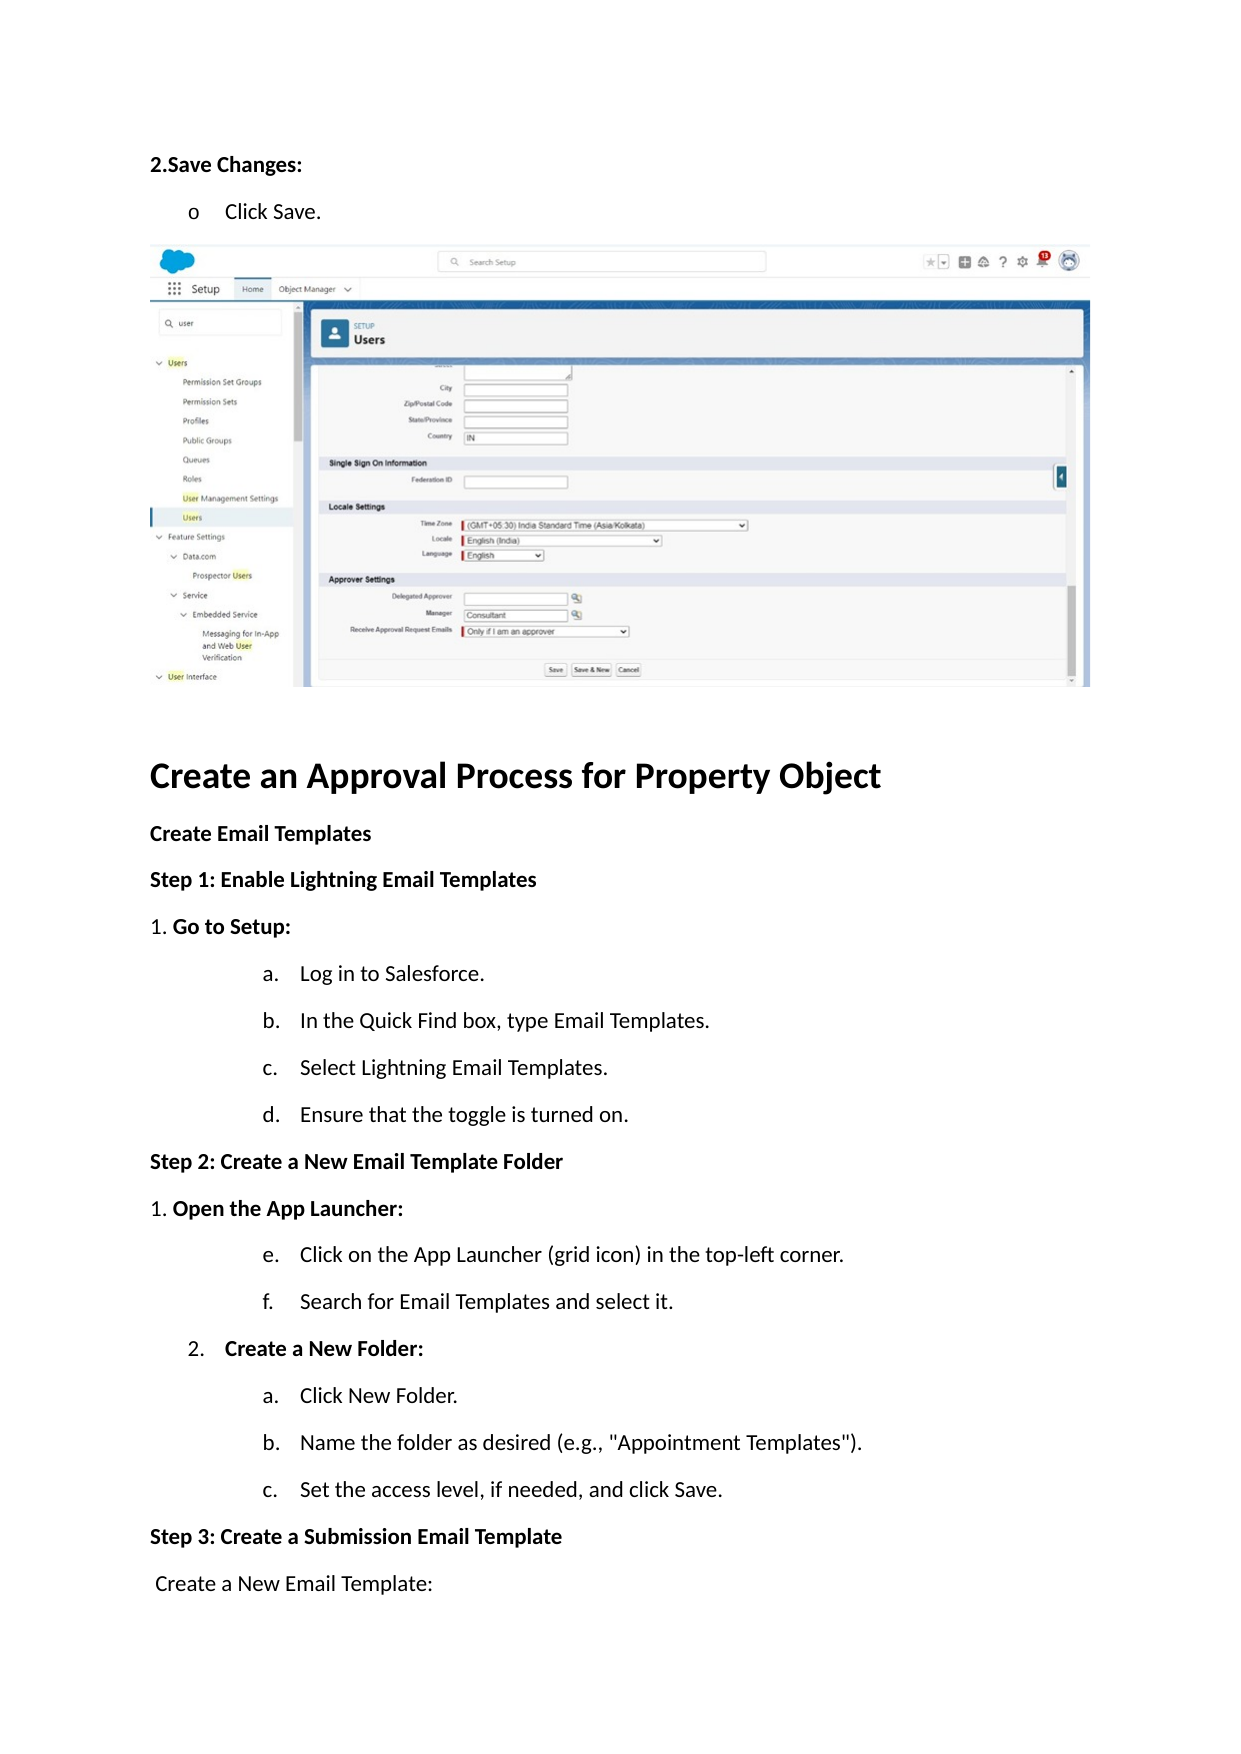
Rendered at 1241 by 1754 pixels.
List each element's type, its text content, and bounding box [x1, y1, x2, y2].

list Set the access level, if needed, and click Save. [262, 1475, 1090, 1503]
text 1. Go to Setup: [150, 912, 1090, 940]
list Click on the App Launcher (grid icon) in the top-left corner. [262, 1241, 1090, 1268]
text Step 1: Enable Lightning Email Templates [150, 866, 1090, 893]
text Step 2: Create a New Email Template Folder [150, 1147, 1090, 1175]
text Create an Approval Process for Property Object [150, 752, 1090, 798]
list Name the folder as desired (e.g., "Appointment Templates"). [262, 1428, 1090, 1456]
text Create a New Email Template: [150, 1569, 1090, 1597]
list Search for Email Templates and select it. [262, 1287, 1090, 1315]
list Create a New Folder: [187, 1334, 1090, 1362]
list Ensure that the toggle is turned on. [262, 1100, 1090, 1128]
text 1. Open the App Launcher: [150, 1194, 1090, 1222]
text Step 3: Create a Submission Email Template [150, 1522, 1090, 1550]
picture [150, 244, 1091, 687]
text Create Email Templates [150, 819, 1090, 847]
list In the Quick Find box, type Email Templates. [262, 1006, 1090, 1034]
text 2.Save Changes: [150, 150, 1090, 178]
list Log in to Salesforce. [262, 959, 1090, 987]
list Click Save. [187, 197, 1090, 225]
list Select Lightning Email Templates. [262, 1053, 1090, 1081]
list Click New Folder. [262, 1381, 1090, 1409]
